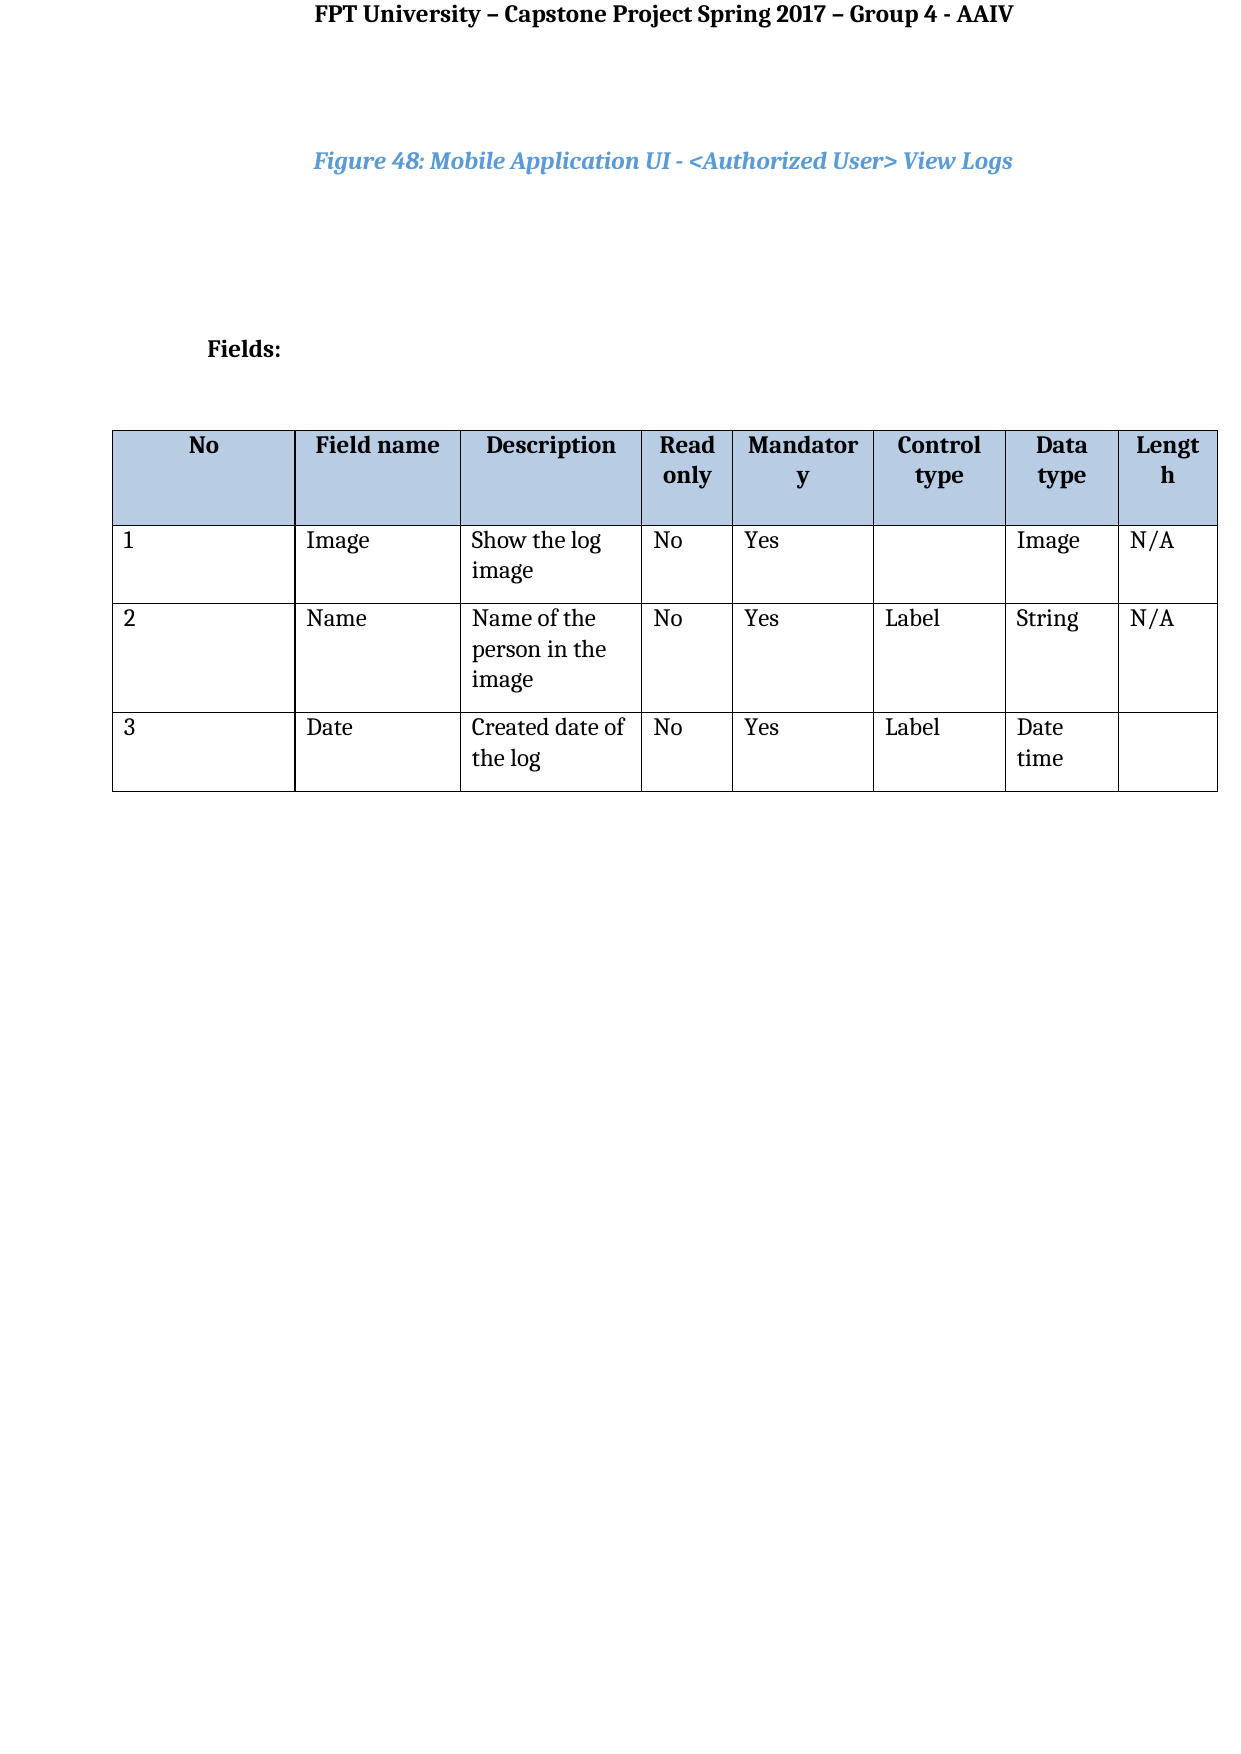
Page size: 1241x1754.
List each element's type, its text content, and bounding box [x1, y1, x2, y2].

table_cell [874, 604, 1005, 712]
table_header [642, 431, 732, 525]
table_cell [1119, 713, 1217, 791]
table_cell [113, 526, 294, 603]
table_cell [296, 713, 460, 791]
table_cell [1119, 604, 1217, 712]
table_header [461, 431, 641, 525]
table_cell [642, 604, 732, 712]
text Figure 48: Mobile Application UI - <Authorized User> View Logs [207, 147, 1122, 176]
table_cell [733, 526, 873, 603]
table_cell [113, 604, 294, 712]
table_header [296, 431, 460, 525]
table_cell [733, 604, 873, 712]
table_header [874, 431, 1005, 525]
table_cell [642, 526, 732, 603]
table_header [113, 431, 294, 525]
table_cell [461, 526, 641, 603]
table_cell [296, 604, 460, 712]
text Fields: [207, 335, 1122, 364]
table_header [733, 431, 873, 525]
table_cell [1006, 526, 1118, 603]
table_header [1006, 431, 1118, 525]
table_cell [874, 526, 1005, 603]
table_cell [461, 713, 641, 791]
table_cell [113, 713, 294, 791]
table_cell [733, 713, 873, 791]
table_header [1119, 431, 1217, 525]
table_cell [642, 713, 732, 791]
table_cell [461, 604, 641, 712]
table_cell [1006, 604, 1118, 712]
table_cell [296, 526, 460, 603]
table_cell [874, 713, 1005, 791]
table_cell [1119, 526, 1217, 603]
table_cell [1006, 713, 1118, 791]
